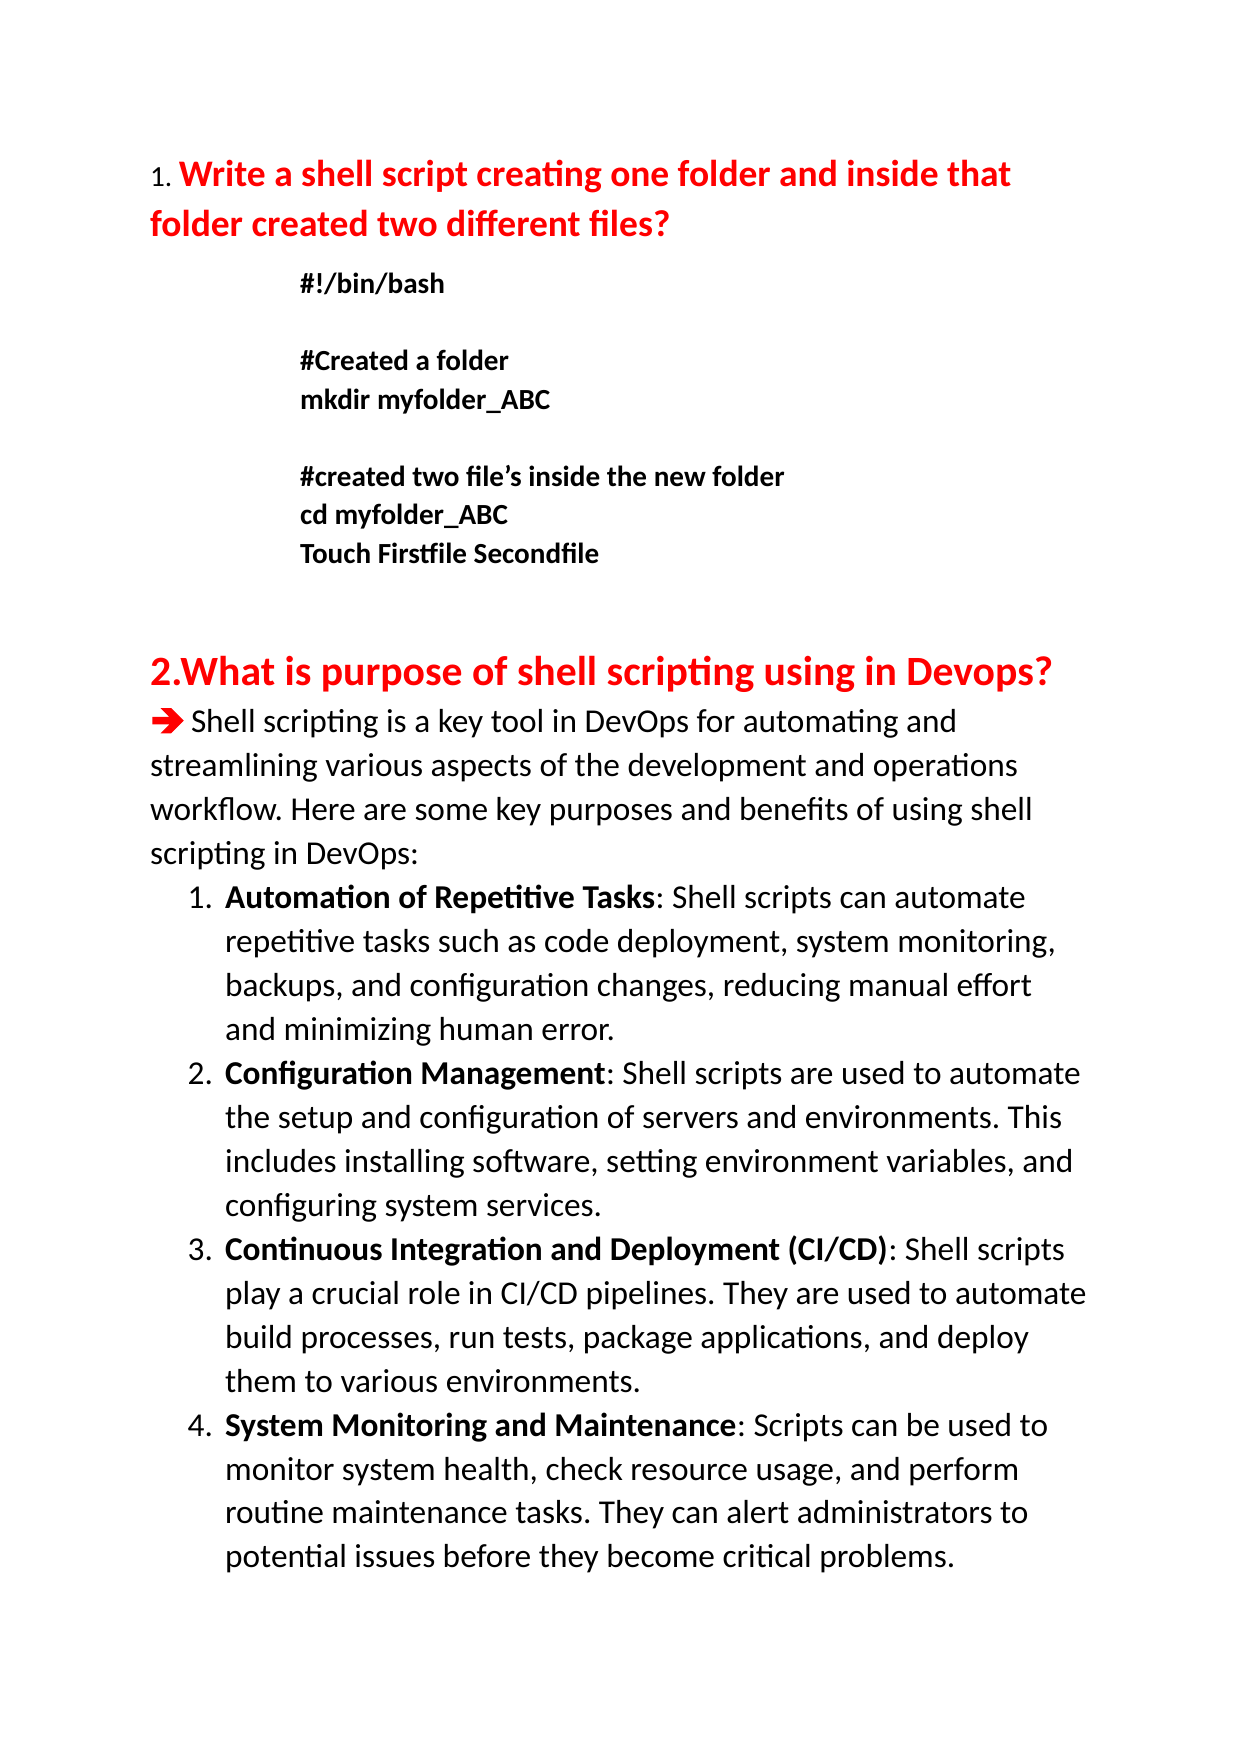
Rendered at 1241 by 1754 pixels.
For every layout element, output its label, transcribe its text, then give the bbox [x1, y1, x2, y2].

list Configuration Management: Shell scripts are used to automate the setup and configuration of servers and environments. This includes installing software, setting environment variables, and configuring system services. [187, 1052, 1090, 1224]
text #created two file’s inside the new folder [300, 458, 1090, 493]
text mkdir myfolder_ABC [300, 381, 1090, 417]
text #!/bin/bash [300, 266, 1090, 301]
text cd myfolder_ABC [300, 496, 1090, 532]
text 2.What is purpose of shell scripting using in Devops? [150, 645, 1090, 696]
text 1. Write a shell script creating one folder and inside that folder created two different files? [150, 150, 1090, 245]
list Automation of Repetitive Tasks: Shell scripts can automate repetitive tasks such as code deployment, system monitoring, backups, and configuration changes, reducing manual effort and minimizing human error. [187, 876, 1090, 1049]
list Continuous Integration and Deployment (CI/CD): Shell scripts play a crucial role in CI/CD pipelines. They are used to automate build processes, run tests, package applications, and deploy them to various environments. [187, 1228, 1090, 1400]
text Touch Firstfile Secondfile [300, 535, 1090, 570]
text Shell scripting is a key tool in DevOps for automating and streamlining various aspects of the development and operations workflow. Here are some key purposes and benefits of using shell scripting in DevOps: [150, 700, 1090, 873]
list System Monitoring and Maintenance: Scripts can be used to monitor system health, check resource usage, and perform routine maintenance tasks. They can alert administrators to potential issues before they become critical problems. [187, 1403, 1090, 1576]
text #Created a folder [300, 342, 1090, 378]
